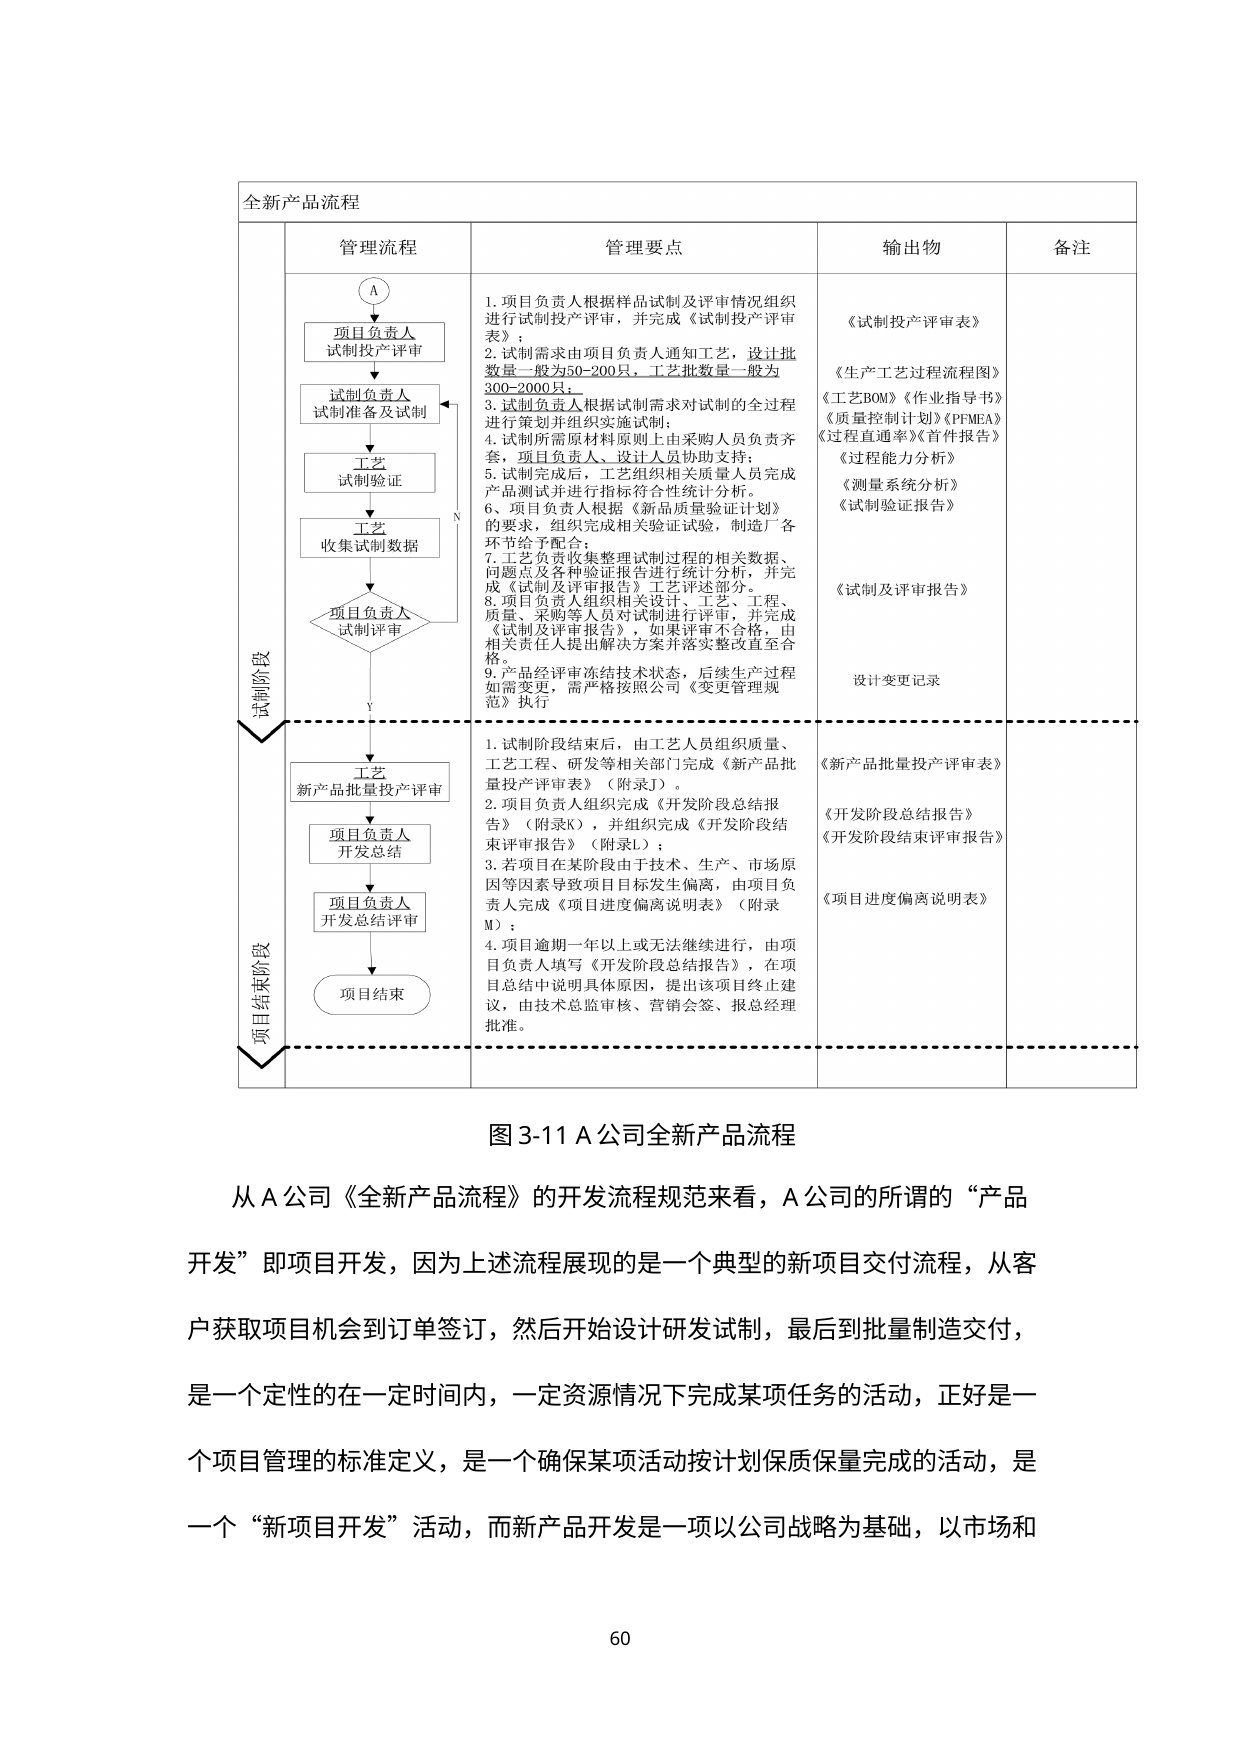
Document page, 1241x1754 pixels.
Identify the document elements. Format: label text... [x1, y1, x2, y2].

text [187, 1174, 1053, 1548]
text 图3-11 A公司全新产品流程 [187, 1112, 1053, 1156]
picture [231, 172, 1145, 1097]
